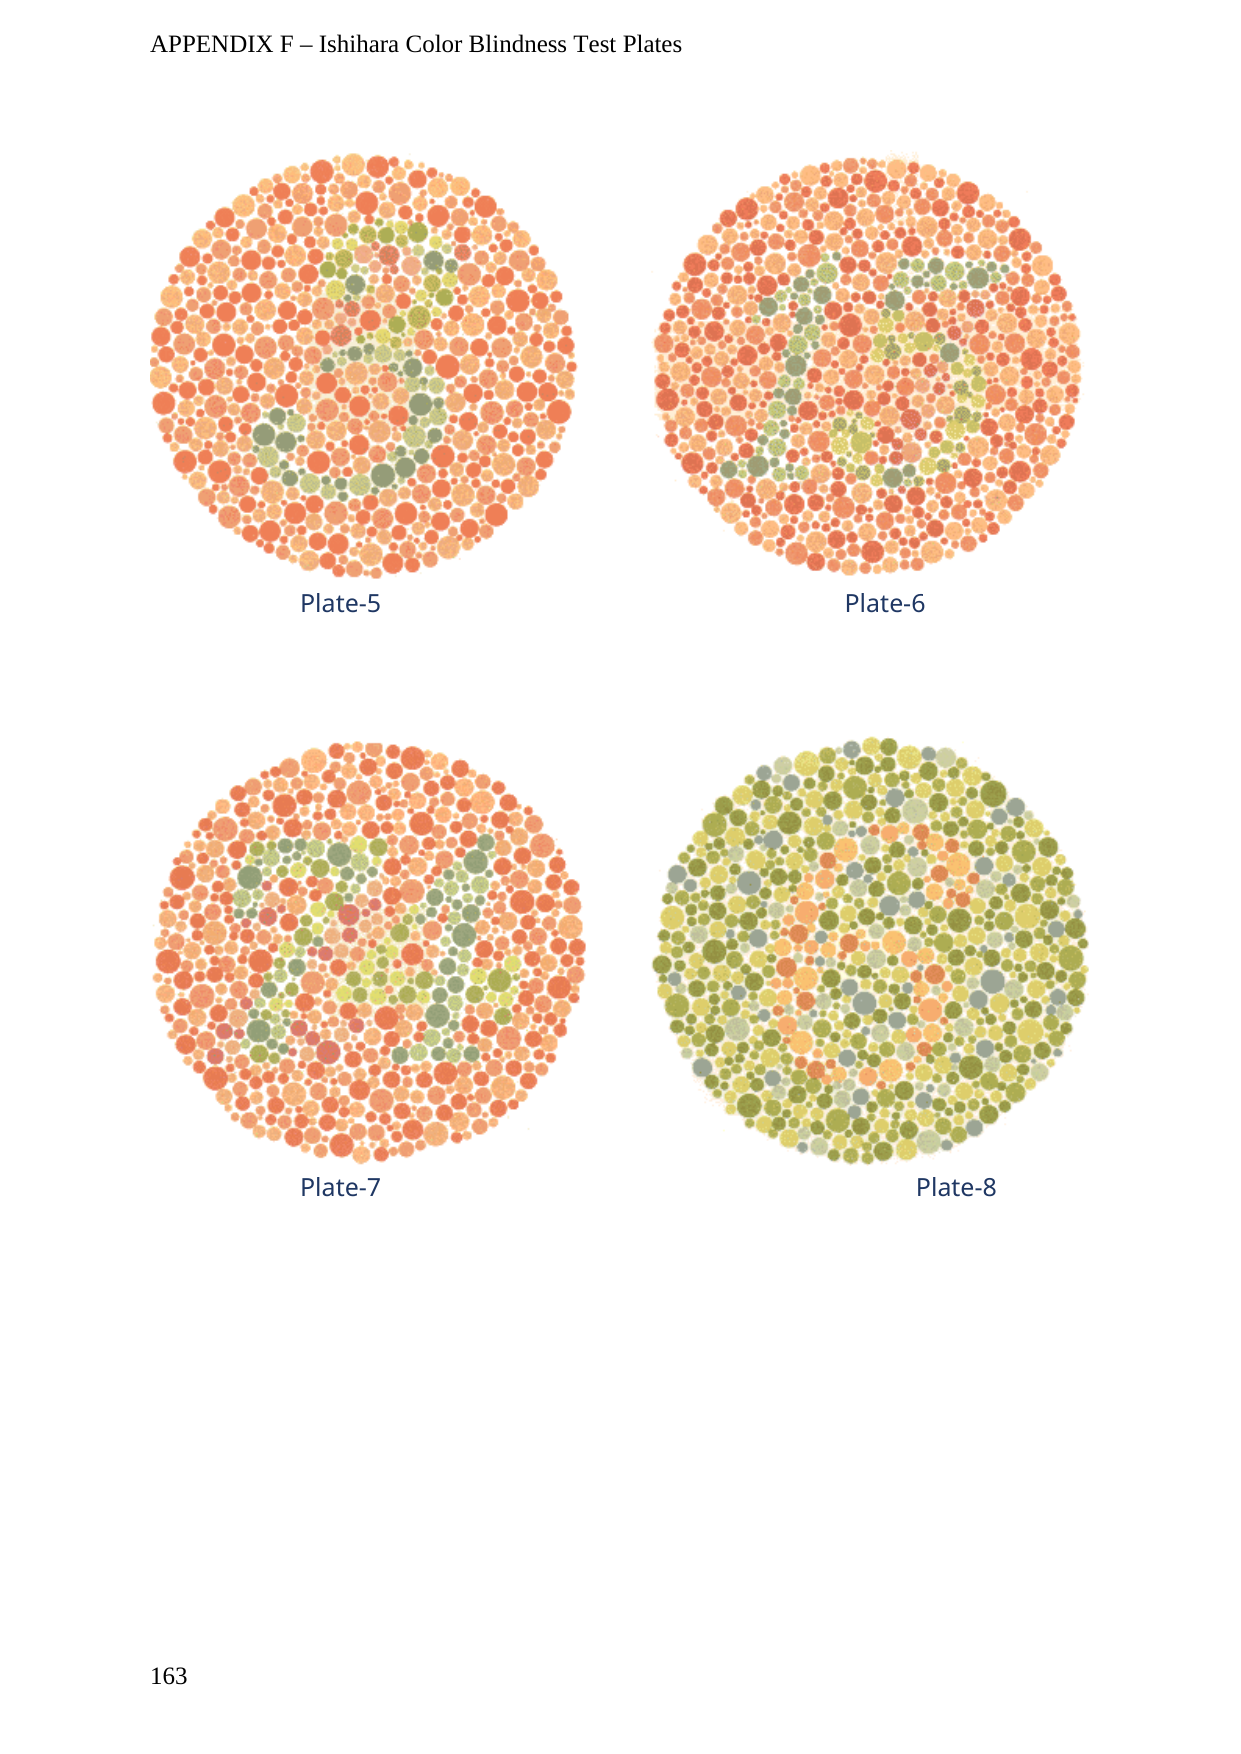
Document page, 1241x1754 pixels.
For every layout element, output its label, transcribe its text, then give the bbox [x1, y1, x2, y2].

picture [150, 150, 589, 582]
subtitle Plate-7 Plate-8 [225, 1170, 1090, 1204]
picture [650, 734, 1089, 1166]
picture [650, 150, 1089, 582]
picture [150, 734, 589, 1166]
subtitle Plate-5 Plate-6 [225, 585, 1090, 619]
